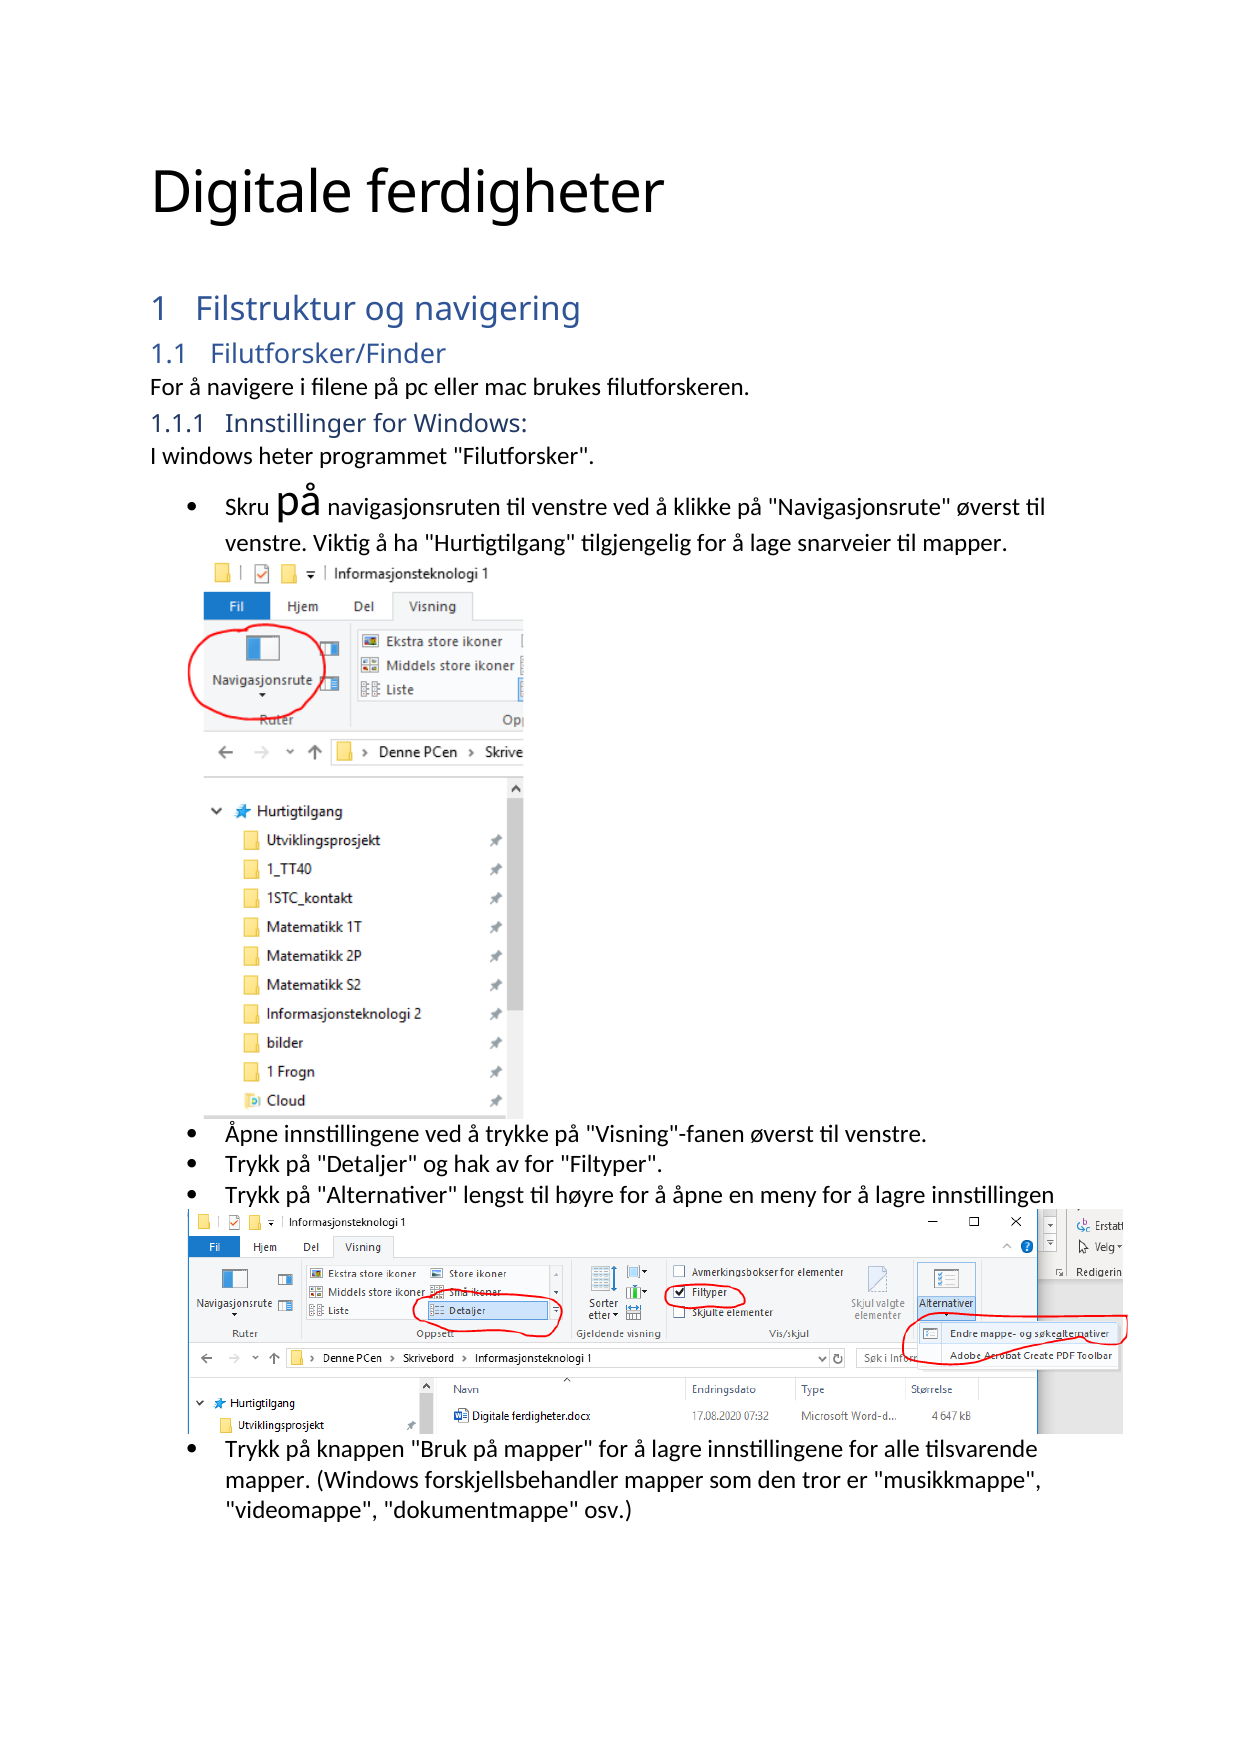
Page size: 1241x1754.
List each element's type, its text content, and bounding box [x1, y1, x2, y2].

picture [187, 1209, 1128, 1434]
subtitle Filstruktur og navigering [150, 285, 1090, 330]
list Trykk på "Alternativer" lengst til høyre for å åpne en meny for å lagre innstillingen [187, 1179, 1090, 1209]
text I windows heter programmet "Filutforsker". [150, 440, 1090, 471]
list Trykk på "Detaljer" og hak av for "Filtyper". [187, 1149, 1090, 1179]
picture [187, 557, 524, 1119]
list Skru på navigasjonsruten til venstre ved å klikke på "Navigasjonsrute" øverst til venstre. Viktig å ha "Hurtigtilgang" tilgjengelig for å lage snarveier til mapper. [187, 471, 1090, 557]
list Trykk på knappen "Bruk på mapper" for å lagre innstillingene for alle tilsvarende mapper. (Windows forskjellsbehandler mapper som den tror er "musikkmappe", "videomappe", "dokumentmappe" osv.) [187, 1434, 1090, 1525]
subtitle Filutforsker/Finder [150, 334, 1090, 371]
text For å navigere i filene på pc eller mac brukes filutforskeren. [150, 371, 1090, 402]
subtitle Innstillinger for Windows: [150, 406, 1090, 440]
title Digitale ferdigheter [150, 150, 1090, 229]
list Åpne innstillingene ved å trykke på "Visning"-fanen øverst til venstre. [187, 1118, 1090, 1149]
